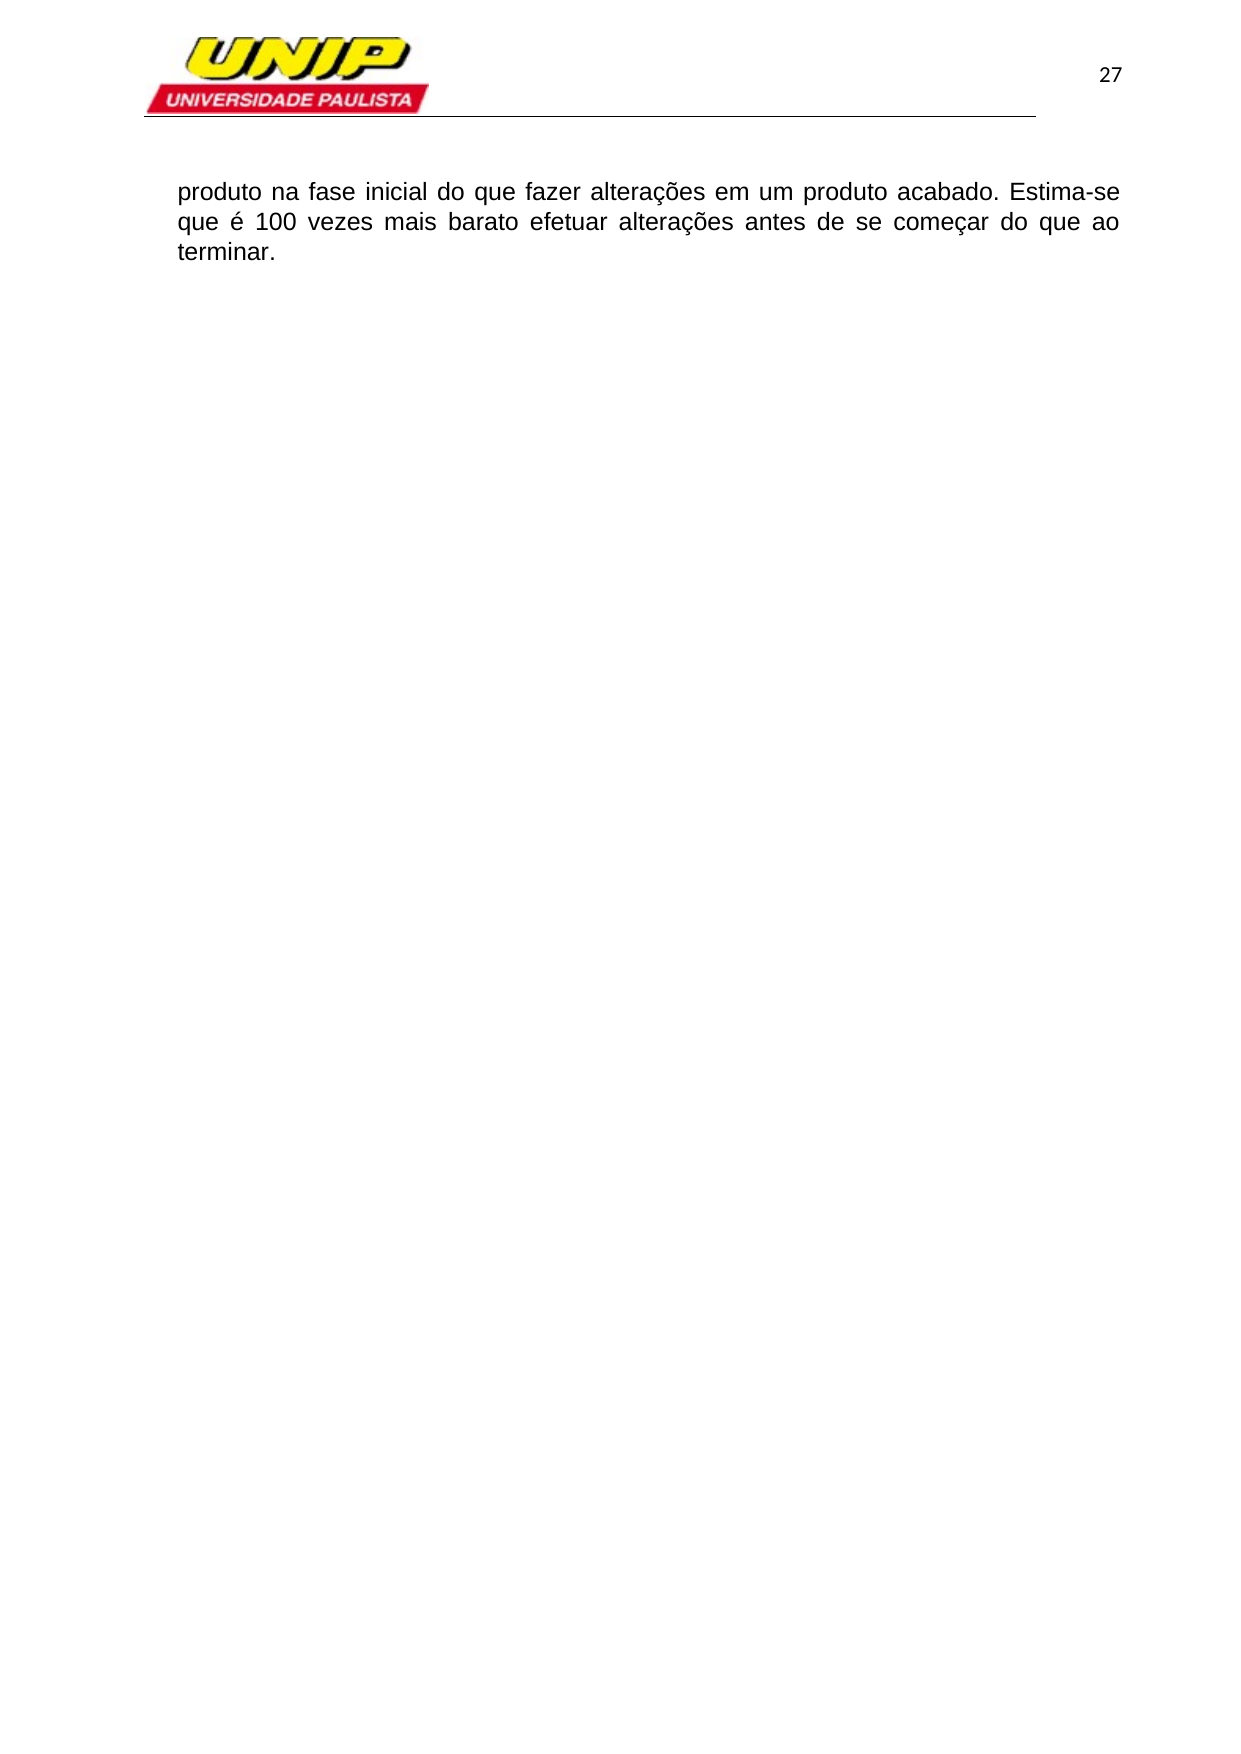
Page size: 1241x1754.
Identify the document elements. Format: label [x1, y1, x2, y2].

picture [146, 37, 429, 114]
text [177, 177, 1122, 266]
